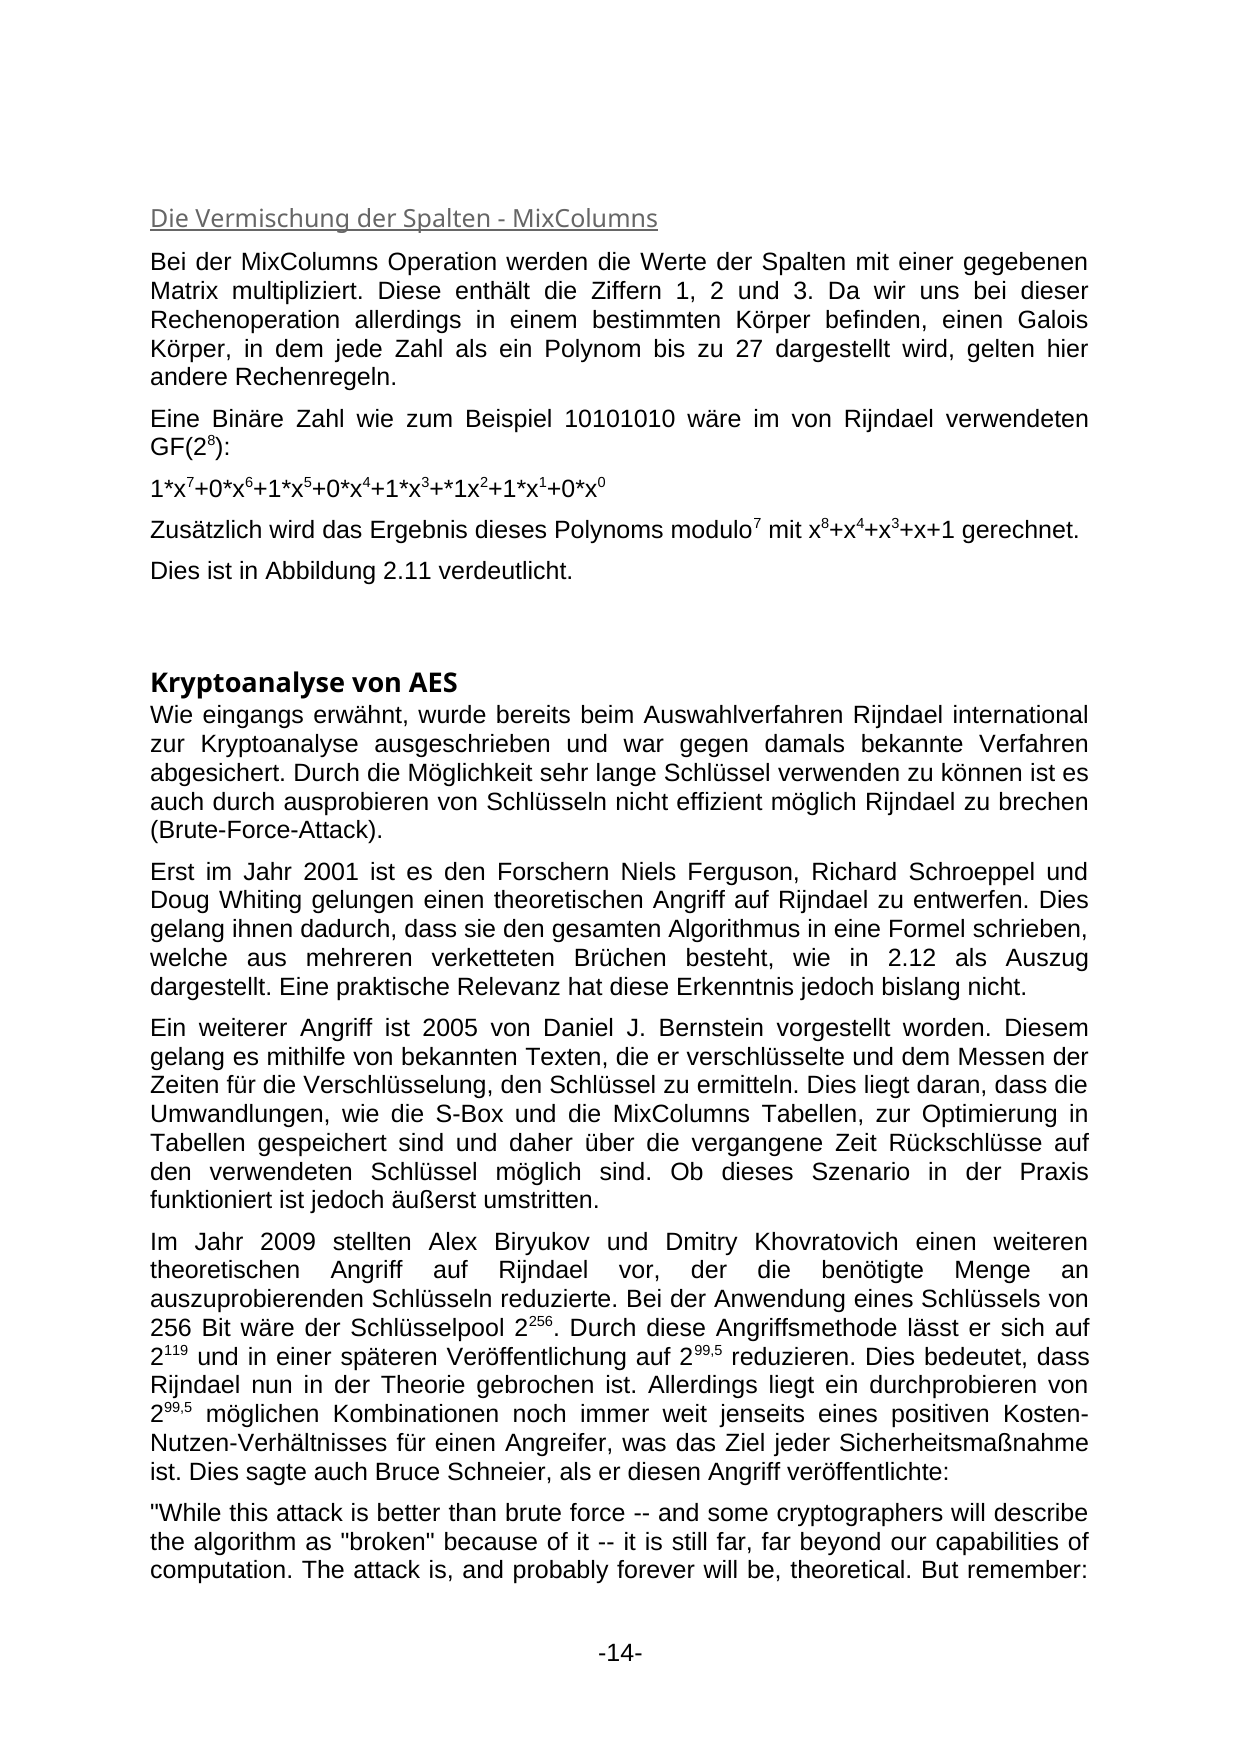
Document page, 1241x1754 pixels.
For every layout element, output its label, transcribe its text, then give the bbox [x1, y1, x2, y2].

text Bei der MixColumns Operation werden die Werte der Spalten mit einer gegebenen Matrix multipliziert. Diese enthält die Ziffern 1, 2 und 3. Da wir uns bei dieser Rechenoperation allerdings in einem bestimmten Körper befinden, einen Galois Körper, in dem jede Zahl als ein Polynom bis zu 27 dargestellt wird, gelten hier andere Rechenregeln. [150, 247, 1090, 391]
text Wie eingangs erwähnt, wurde bereits beim Auswahlverfahren Rijndael international zur Kryptoanalyse ausgeschrieben und war gegen damals bekannte Verfahren abgesichert. Durch die Möglichkeit sehr lange Schlüssel verwenden zu können ist es auch durch ausprobieren von Schlüsseln nicht effizient möglich Rijndael zu brechen (Brute-Force-Attack). [150, 700, 1090, 844]
subtitle Die Vermischung der Spalten - MixColumns [150, 201, 1090, 235]
subtitle Kryptoanalyse von AES [150, 663, 1090, 700]
text Dies ist in Abbildung 2.11 verdeutlicht. [150, 556, 1090, 585]
text Erst im Jahr 2001 ist es den Forschern Niels Ferguson, Richard Schroeppel und Doug Whiting gelungen einen theoretischen Angriff auf Rijndael zu entwerfen. Dies gelang ihnen dadurch, dass sie den gesamten Algorithmus in eine Formel schrieben, welche aus mehreren verketteten Brüchen besteht, wie in 2.12 als Auszug dargestellt. Eine praktische Relevanz hat diese Erkenntnis jedoch bislang nicht. [150, 856, 1090, 1000]
text Im Jahr 2009 stellten Alex Biryukov und Dmitry Khovratovich einen weiteren theoretischen Angriff auf Rijndael vor, der die benötigte Menge an auszuprobierenden Schlüsseln reduzierte. Bei der Anwendung eines Schlüssels von 256 Bit wäre der Schlüsselpool 2256. Durch diese Angriffsmethode lässt er sich auf 2119 und in einer späteren Veröffentlichung auf 299,5 reduzieren. Dies bedeutet, dass Rijndael nun in der Theorie gebrochen ist. Allerdings liegt ein durchprobieren von 299,5 möglichen Kombinationen noch immer weit jenseits eines positiven Kosten-Nutzen-Verhältnisses für einen Angreifer, was das Ziel jeder Sicherheitsmaßnahme ist. Dies sagte auch Bruce Schneier, als er diesen Angriff veröffentlichte: [150, 1226, 1090, 1485]
text 1*x7+0*x6+1*x5+0*x4+1*x3+*1x2+1*x1+0*x0 [150, 473, 1090, 502]
text Zusätzlich wird das Ergebnis dieses Polynoms modulo7 mit x8+x4+x3+x+1 gerechnet. [150, 515, 1090, 543]
text Eine Binäre Zahl wie zum Beispiel 10101010 wäre im von Rijndael verwendeten GF(28): [150, 403, 1090, 461]
text Ein weiterer Angriff ist 2005 von Daniel J. Bernstein vorgestellt worden. Diesem gelang es mithilfe von bekannten Texten, die er verschlüsselte und dem Messen der Zeiten für die Verschlüsselung, den Schlüssel zu ermitteln. Dies liegt daran, dass die Umwandlungen, wie die S-Box und die MixColumns Tabellen, zur Optimierung in Tabellen gespeichert sind und daher über die vergangene Zeit Rückschlüsse auf den verwendeten Schlüssel möglich sind. Ob dieses Szenario in der Praxis funktioniert ist jedoch äußerst umstritten. [150, 1013, 1090, 1214]
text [150, 1498, 1090, 1584]
